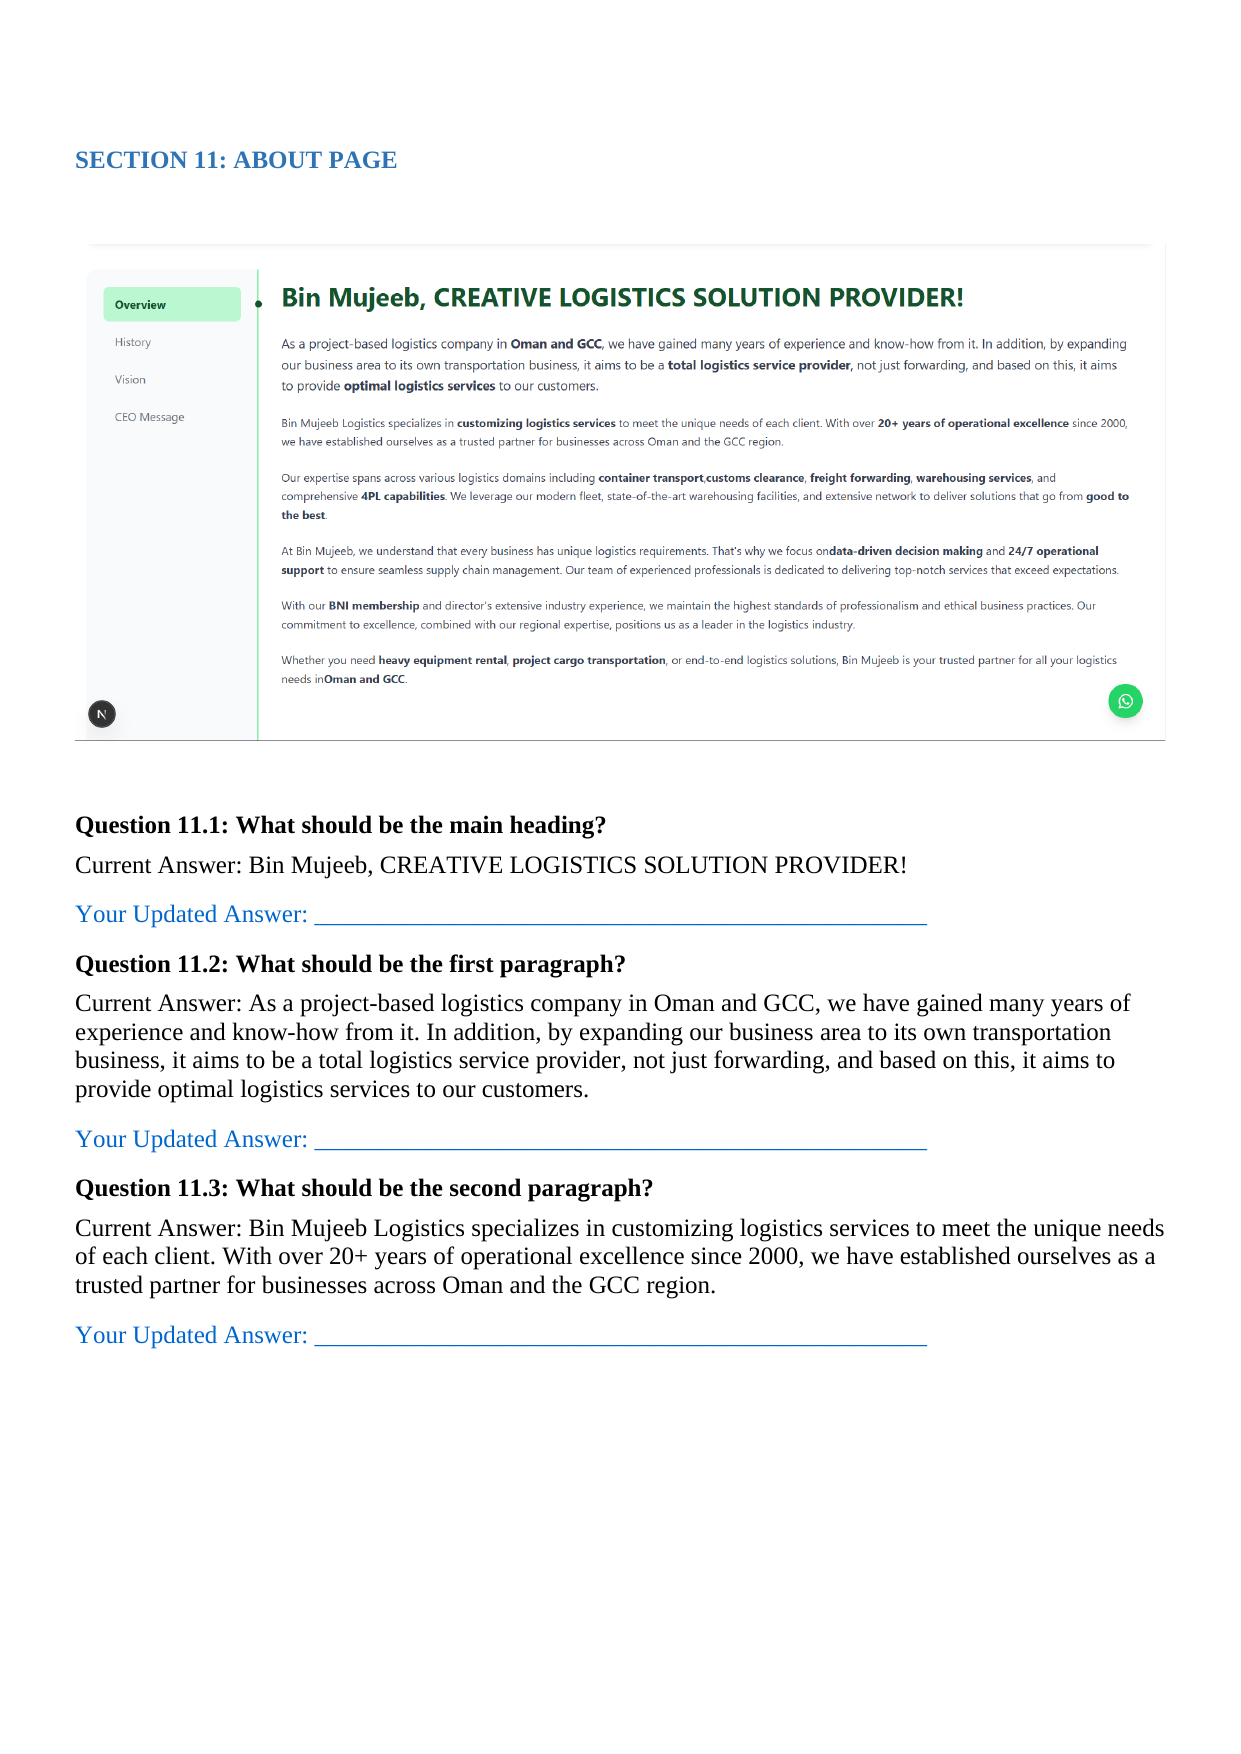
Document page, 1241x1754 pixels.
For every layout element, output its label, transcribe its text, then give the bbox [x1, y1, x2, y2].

text Current Answer: Bin Mujeeb, CREATIVE LOGISTICS SOLUTION PROVIDER! [75, 850, 1165, 878]
text Question 11.1: What should be the main heading? [75, 811, 1165, 839]
text Question 11.2: What should be the first paragraph? [75, 949, 1165, 978]
text Current Answer: As a project-based logistics company in Oman and GCC, we have gained many years of experience and know-how from it. In addition, by expanding our business area to its own transportation business, it aims to be a total logistics service provider, not just forwarding, and based on this, it aims to provide optimal logistics services to our customers. [75, 988, 1165, 1103]
text Your Updated Answer: _________________________________________________ [75, 1124, 1165, 1153]
text Question 11.3: What should be the second paragraph? [75, 1173, 1165, 1202]
picture [75, 244, 1166, 741]
text Current Answer: Bin Mujeeb Logistics specializes in customizing logistics services to meet the unique needs of each client. With over 20+ years of operational excellence since 2000, we have established ourselves as a trusted partner for businesses across Oman and the GCC region. [75, 1213, 1165, 1299]
subtitle SECTION 11: ABOUT PAGE [75, 145, 1165, 174]
text Your Updated Answer: _________________________________________________ [75, 1320, 1165, 1348]
text Your Updated Answer: _________________________________________________ [75, 899, 1165, 928]
